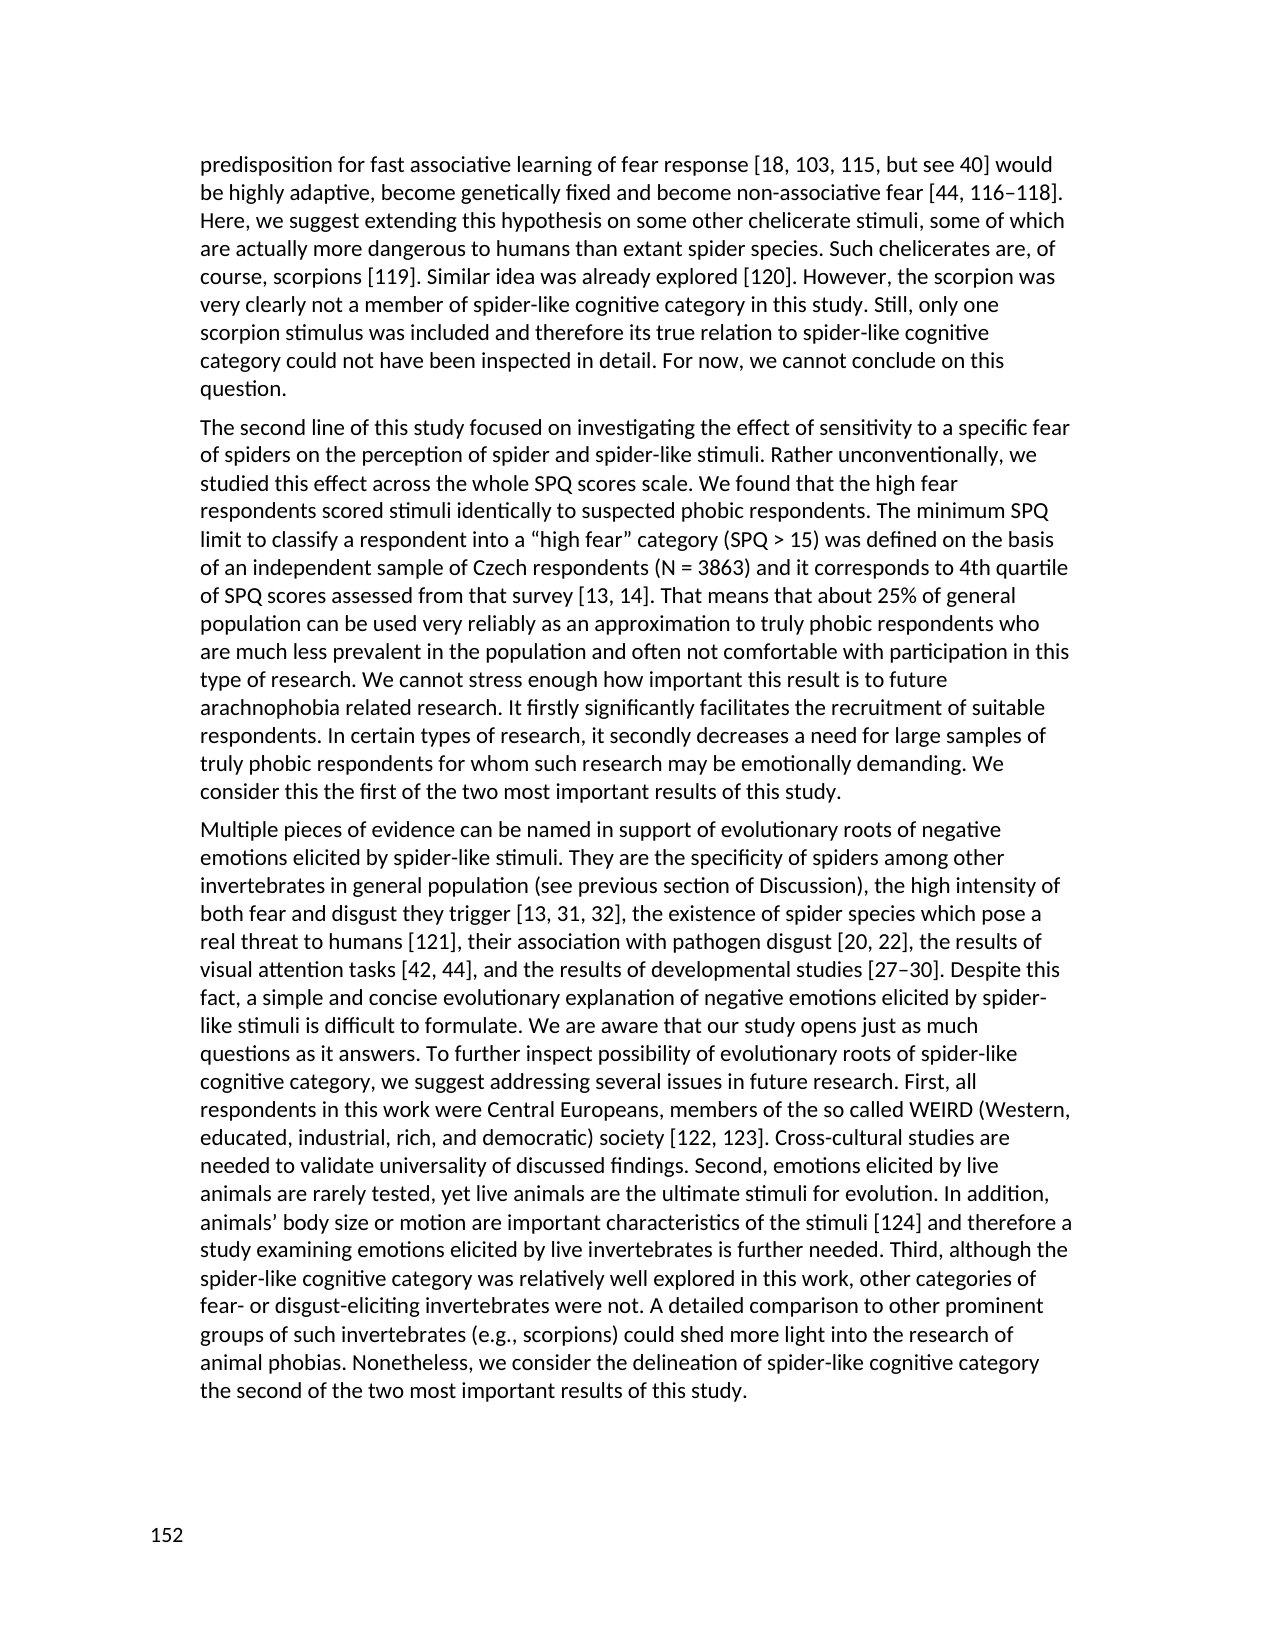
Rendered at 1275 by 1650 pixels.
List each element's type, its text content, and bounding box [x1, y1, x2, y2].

text Multiple pieces of evidence can be named in support of evolutionary roots of negative emotions elicited by spider-like stimuli. They are the specificity of spiders among other invertebrates in general population (see previous section of Discussion), the high intensity of both fear and disgust they trigger [13, 31, 32], the existence of spider species which pose a real threat to humans [121], their association with pathogen disgust [20, 22], the results of visual attention tasks [42, 44], and the results of developmental studies [27–30]. Despite this fact, a simple and concise evolutionary explanation of negative emotions elicited by spider-like stimuli is difficult to formulate. We are aware that our study opens just as much questions as it answers. To further inspect possibility of evolutionary roots of spider-like cognitive category, we suggest addressing several issues in future research. First, all respondents in this work were Central Europeans, members of the so called WEIRD (Western, educated, industrial, rich, and democratic) society [122, 123]. Cross-cultural studies are needed to validate universality of discussed findings. Second, emotions elicited by live animals are rarely tested, yet live animals are the ultimate stimuli for evolution. In addition, animals’ body size or motion are important characteristics of the stimuli [124] and therefore a study examining emotions elicited by live invertebrates is further needed. Third, although the spider-like cognitive category was relatively well explored in this work, other categories of fear- or disgust-eliciting invertebrates were not. A detailed comparison to other prominent groups of such invertebrates (e.g., scorpions) could shed more light into the research of animal phobias. Nonetheless, we consider the delineation of spider-like cognitive category the second of the two most important results of this study. [200, 815, 1075, 1404]
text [200, 150, 1075, 402]
text The second line of this study focused on investigating the effect of sensitivity to a specific fear of spiders on the perception of spider and spider-like stimuli. Rather unconventionally, we studied this effect across the whole SPQ scores scale. We found that the high fear respondents scored stimuli identically to suspected phobic respondents. The minimum SPQ limit to classify a respondent into a “high fear” category (SPQ > 15) was defined on the basis of an independent sample of Czech respondents (N = 3863) and it corresponds to 4th quartile of SPQ scores assessed from that survey [13, 14]. That means that about 25% of general population can be used very reliably as an approximation to truly phobic respondents who are much less prevalent in the population and often not comfortable with participation in this type of research. We cannot stress enough how important this result is to future arachnophobia related research. It firstly significantly facilitates the recruitment of suitable respondents. In certain types of research, it secondly decreases a need for large samples of truly phobic respondents for whom such research may be emotionally demanding. We consider this the first of the two most important results of this study. [200, 413, 1075, 805]
